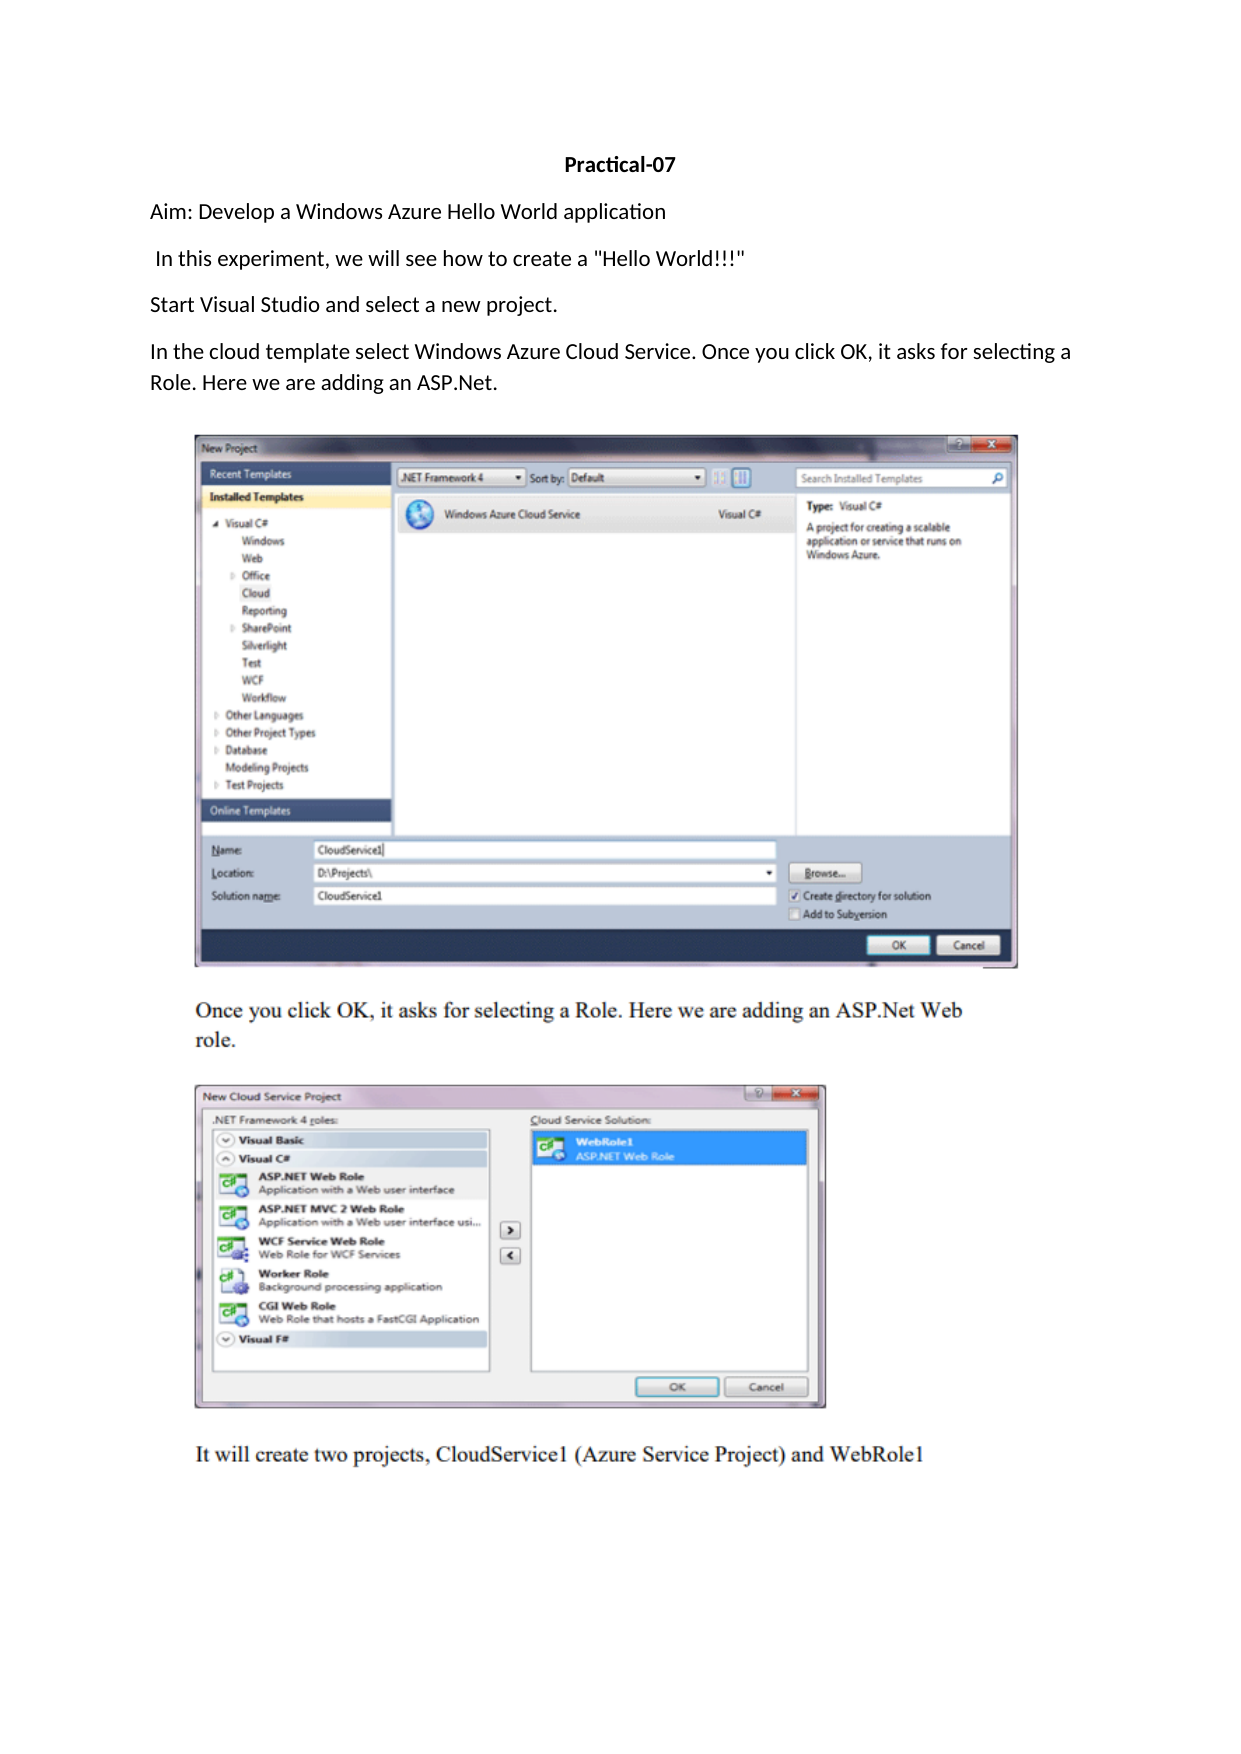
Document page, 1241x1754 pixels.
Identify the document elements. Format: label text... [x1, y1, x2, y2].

text In this experiment, we will see how to create a "Hello World!!!" [150, 244, 1090, 272]
picture [150, 414, 1091, 1501]
text Practical-07 [150, 150, 1090, 178]
text Start Visual Studio and select a new project. [150, 291, 1090, 319]
text In the cloud template select Windows Azure Cloud Service. Once you click OK, it asks for selecting a Role. Here we are adding an ASP.Net. [150, 337, 1090, 396]
text Aim: Develop a Windows Azure Hello World application [150, 197, 1090, 225]
